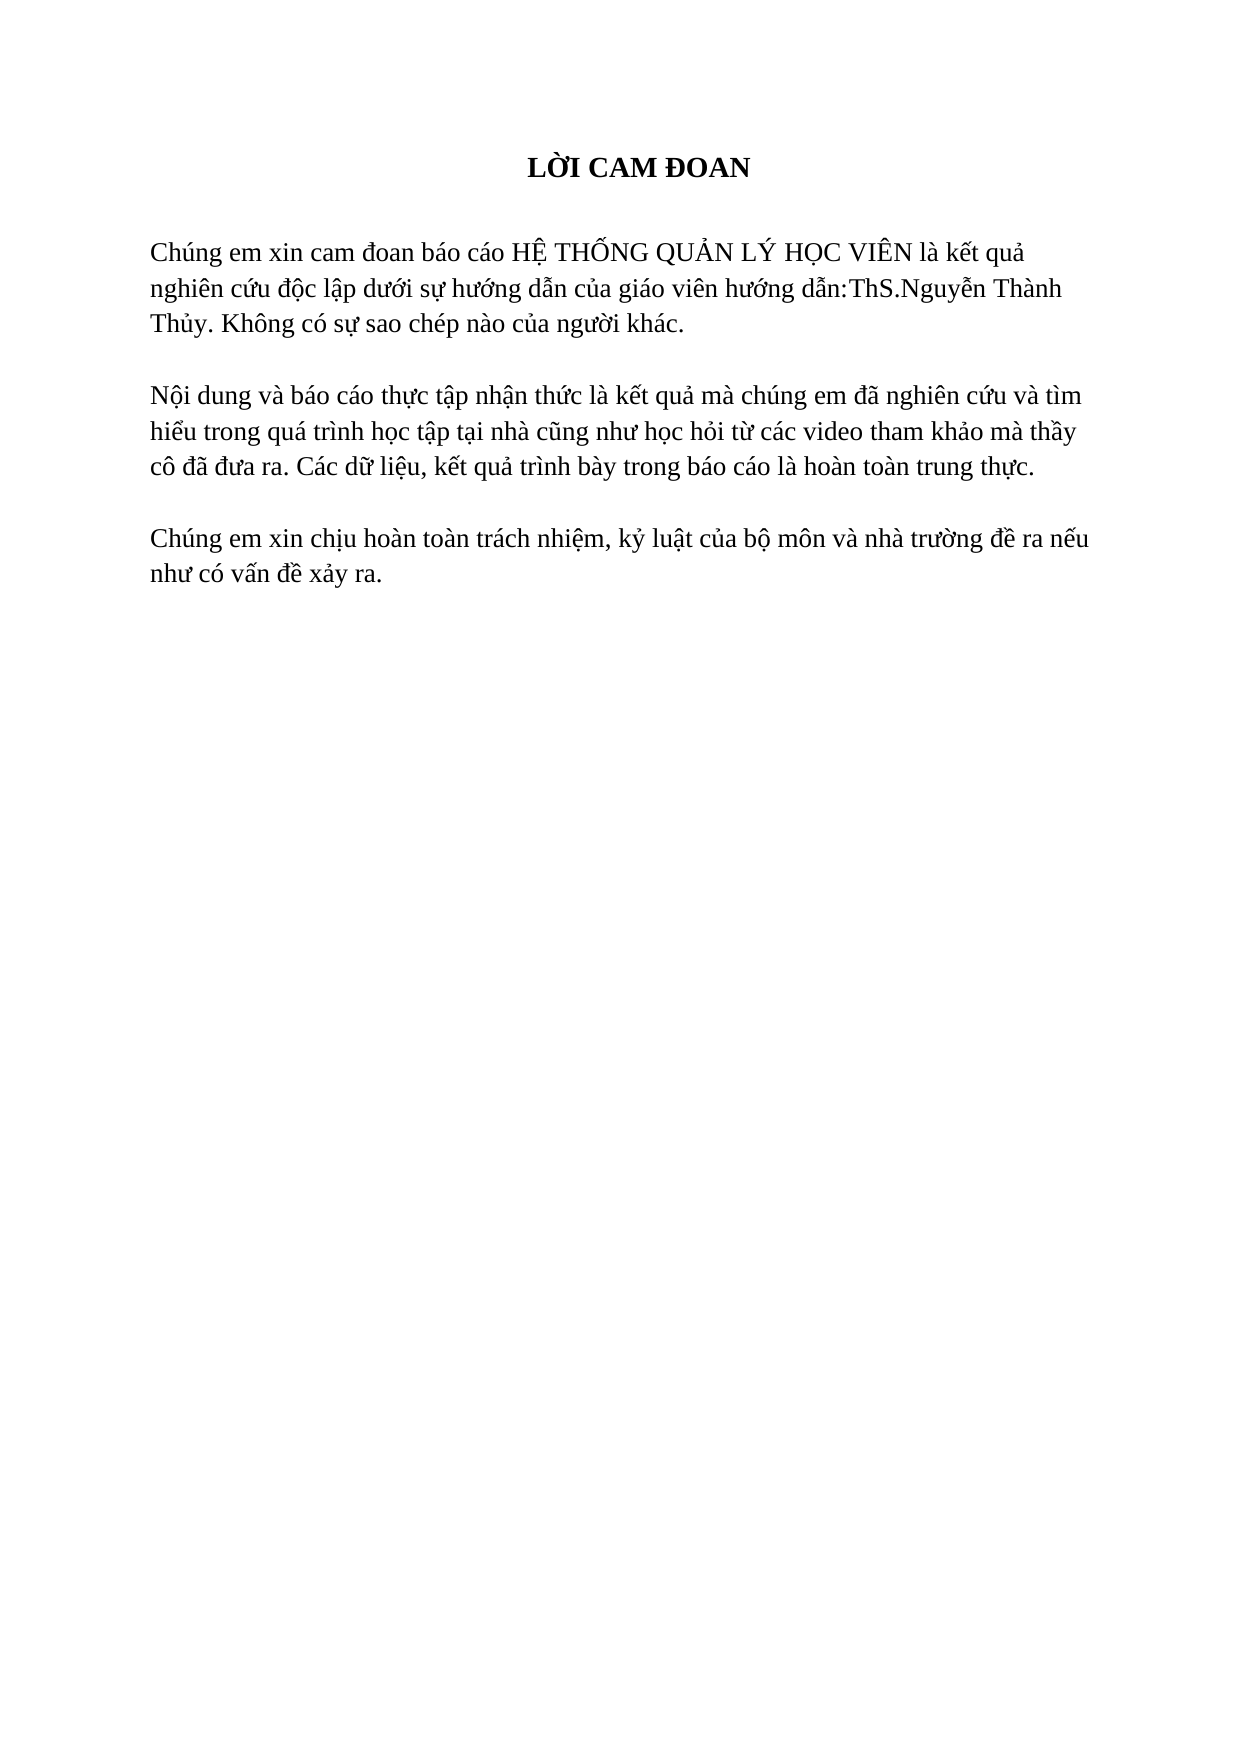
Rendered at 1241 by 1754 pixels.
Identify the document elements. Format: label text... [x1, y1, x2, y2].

text Nội dung và báo cáo thực tập nhận thức là kết quả mà chúng em đã nghiên cứu và tìm hiểu trong quá trình học tập tại nhà cũng như học hỏi từ các video tham khảo mà thầy cô đã đưa ra. Các dữ liệu, kết quả trình bày trong báo cáo là hoàn toàn trung thực. [150, 379, 1090, 482]
text Chúng em xin cam đoan báo cáo HỆ THỐNG QUẢN LÝ HỌC VIÊN là kết quả nghiên cứu độc lập dưới sự hướng dẫn của giáo viên hướng dẫn:ThS.Nguyễn Thành Thủy. Không có sự sao chép nào của người khác. [150, 236, 1090, 339]
subtitle LỜI CAM ĐOAN [187, 150, 1090, 183]
text Chúng em xin chịu hoàn toàn trách nhiệm, kỷ luật của bộ môn và nhà trường đề ra nếu như có vấn đề xảy ra. [150, 522, 1090, 589]
